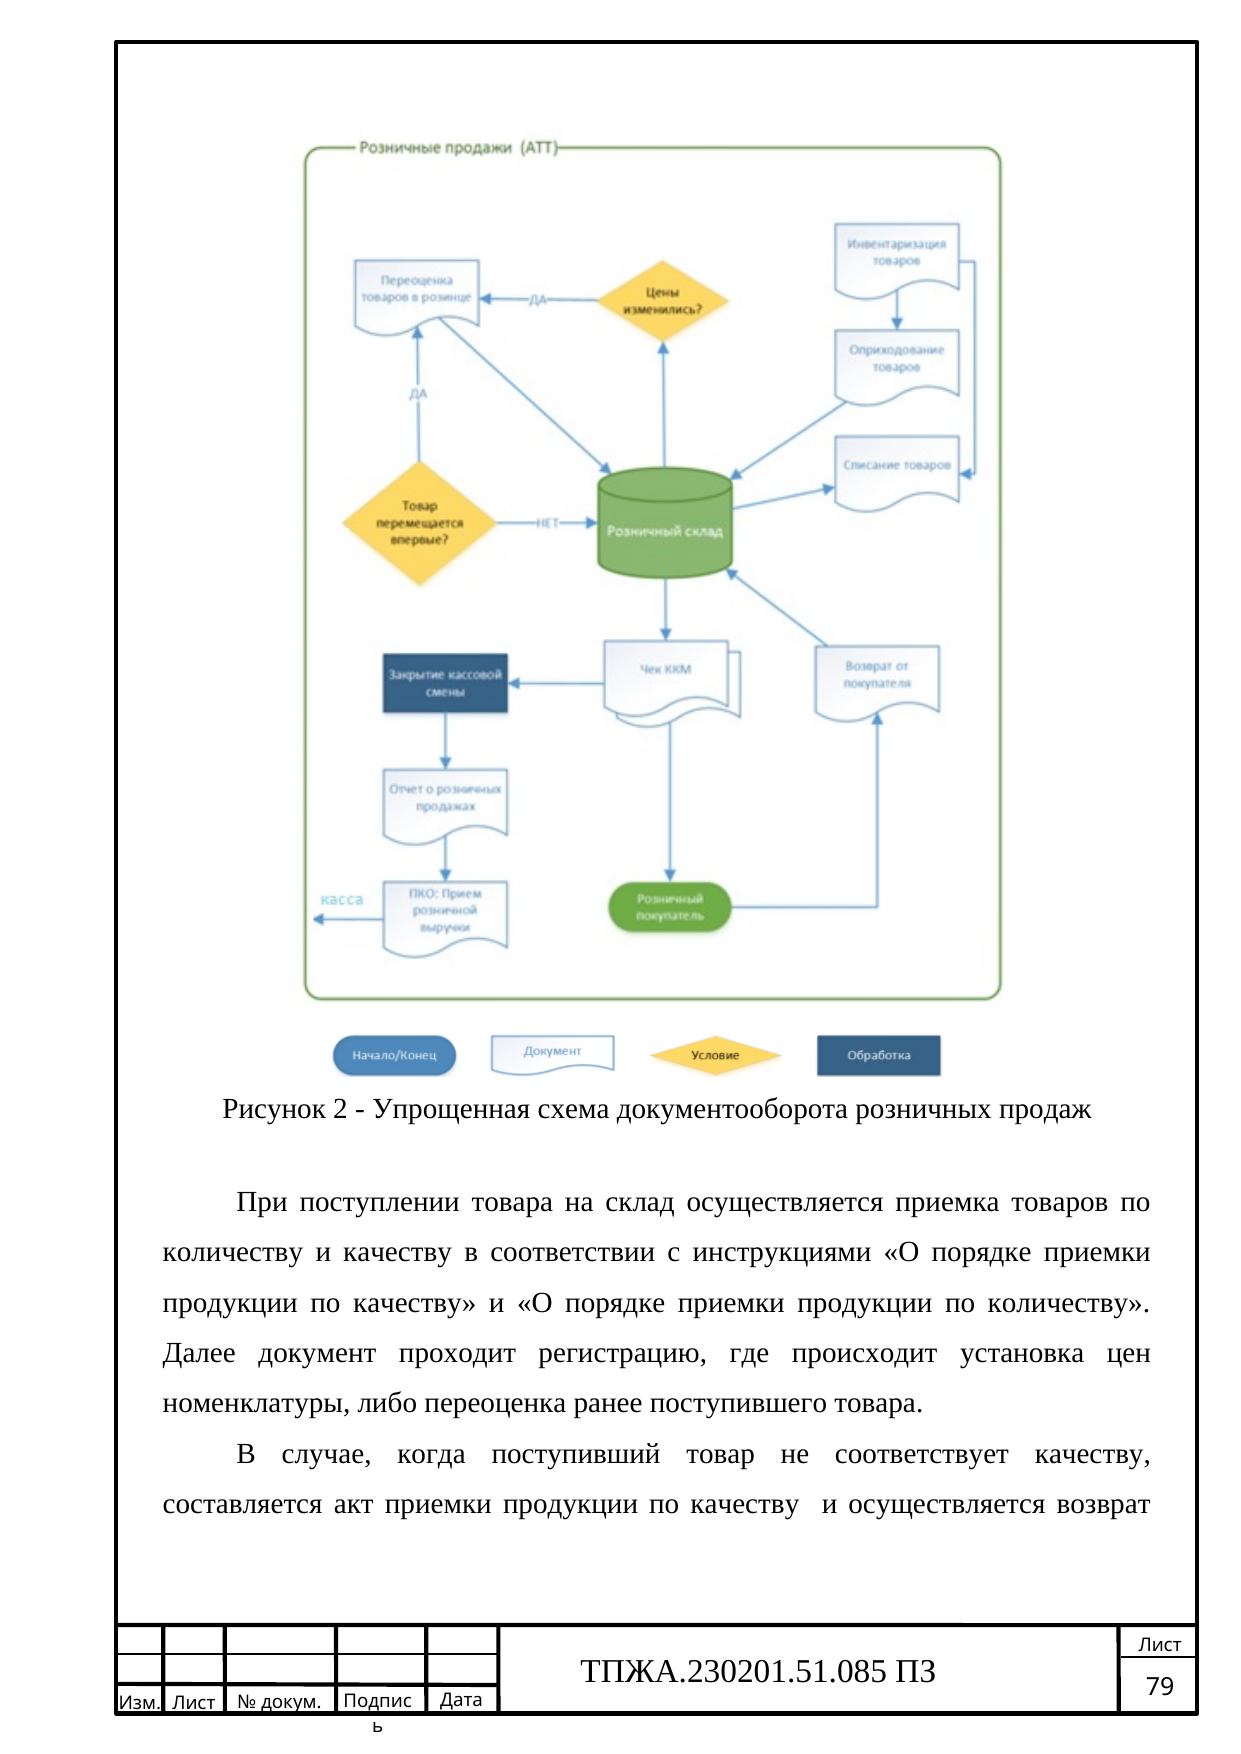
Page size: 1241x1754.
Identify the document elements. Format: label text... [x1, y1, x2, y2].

text При поступлении товара на склад осуществляется приемка товаров по количеству и качеству в соответствии с инструкциями «О порядке приемки продукции по качеству» и «О порядке приемки продукции по количеству». Далее документ проходит регистрацию, где происходит установка цен номенклатуры, либо переоценка ранее поступившего товара. [162, 1184, 1152, 1419]
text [162, 1436, 1152, 1520]
picture [317, 1031, 997, 1077]
picture [288, 116, 1026, 1017]
text Рисунок 2 - Упрощенная схема документооборота розничных продаж [162, 1091, 1152, 1124]
